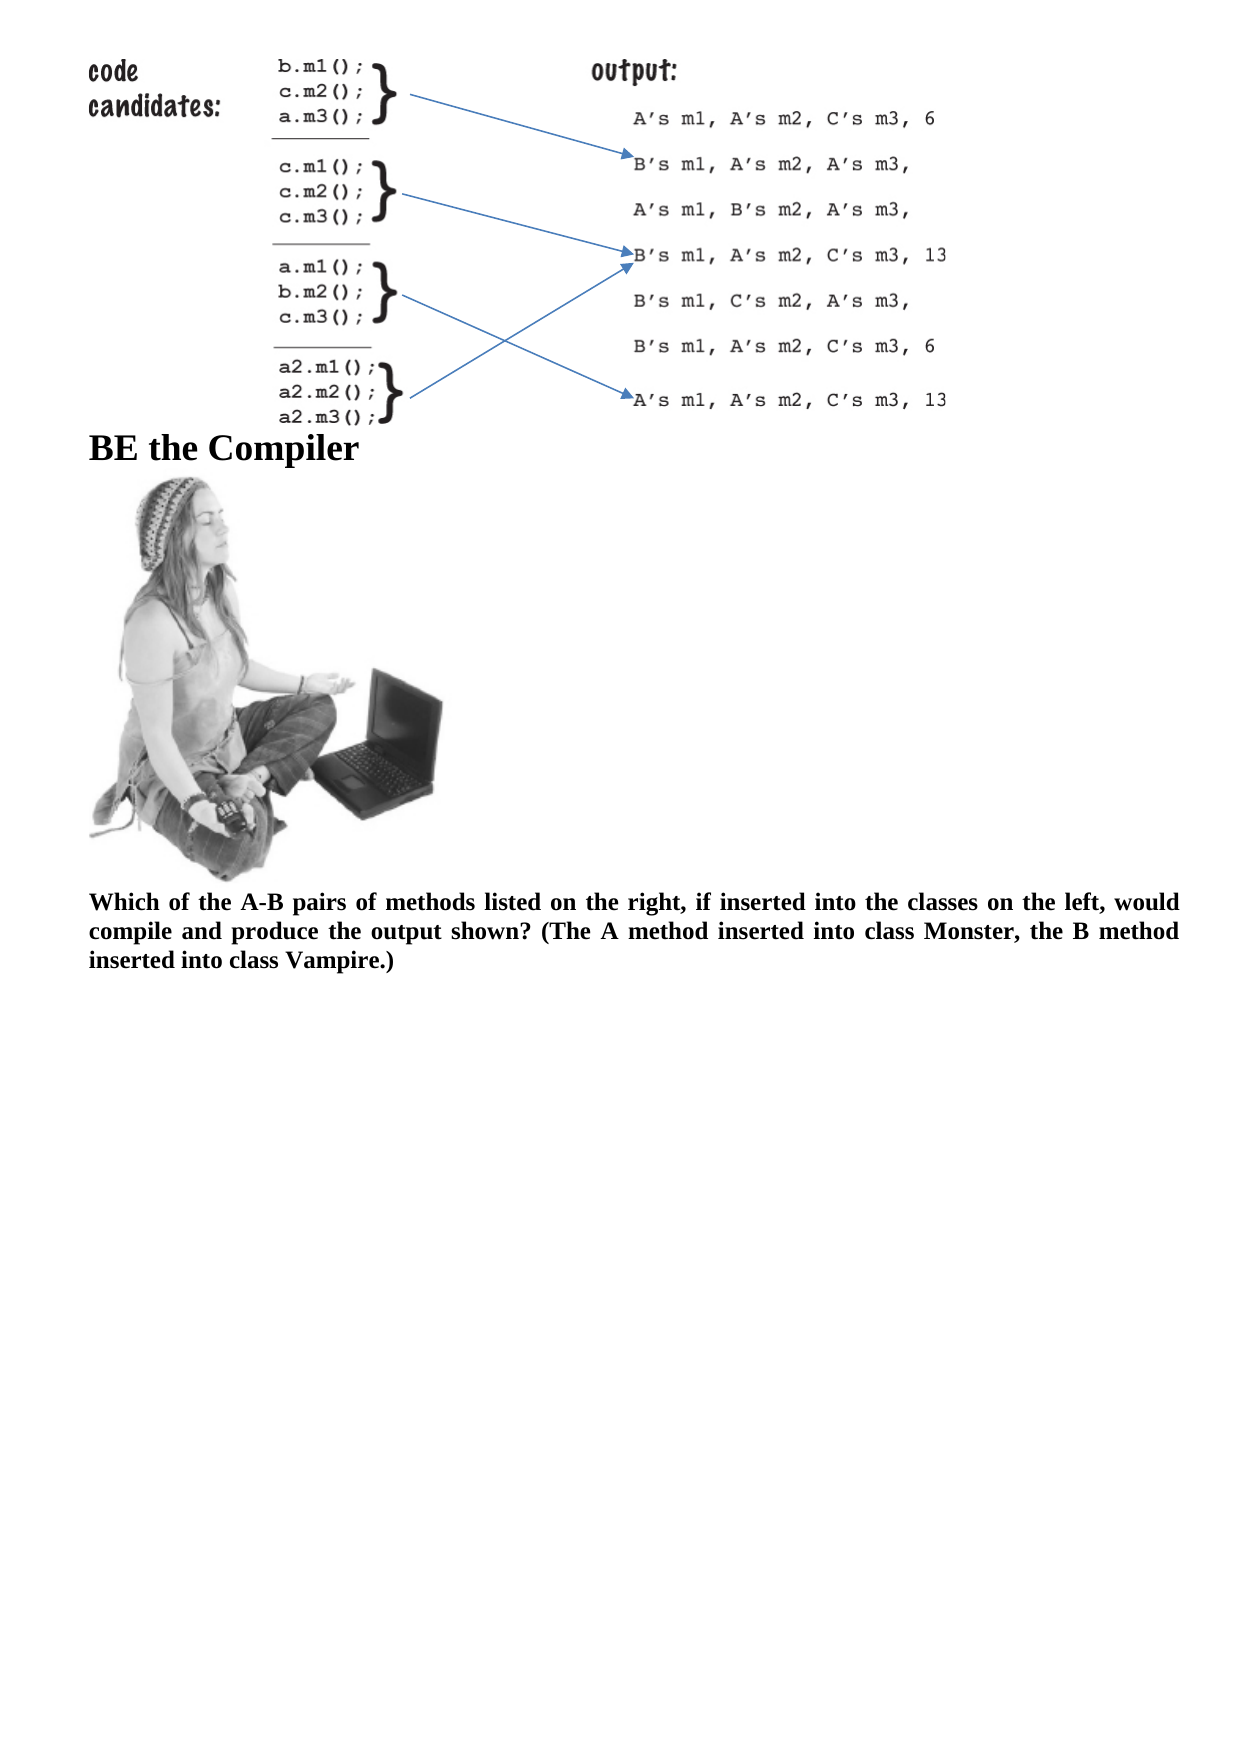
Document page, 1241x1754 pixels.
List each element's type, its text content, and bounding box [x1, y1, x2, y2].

text Which of the A-B pairs of methods listed on the right, if inserted into the classes on the left, would compile and produce the output shown? (The A method inserted into class Monster, the B method inserted into class Vampire.) [89, 887, 1181, 974]
picture [88, 468, 452, 888]
picture [88, 59, 946, 426]
text BE the Compiler [89, 426, 1181, 469]
